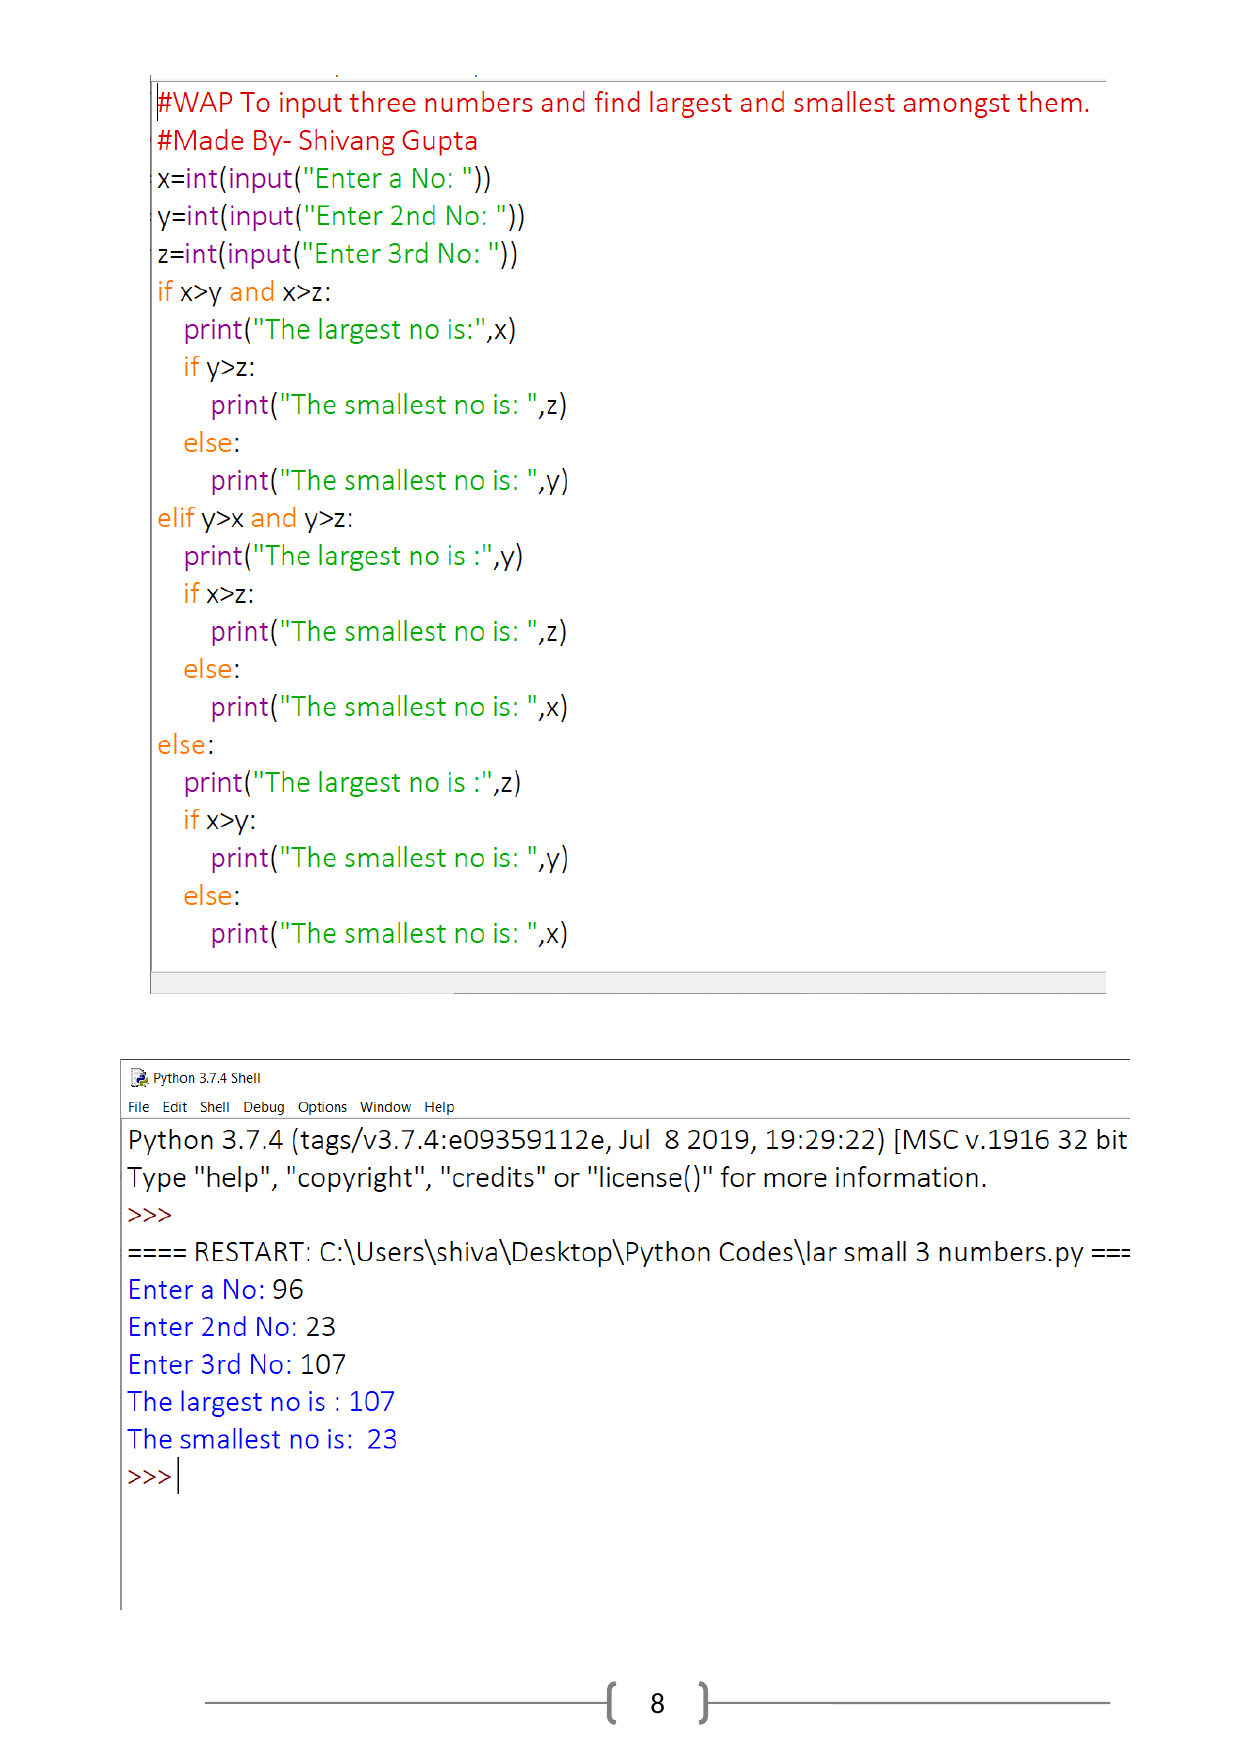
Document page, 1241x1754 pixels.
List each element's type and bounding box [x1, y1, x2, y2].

picture [120, 1059, 1131, 1610]
picture [150, 75, 1107, 994]
